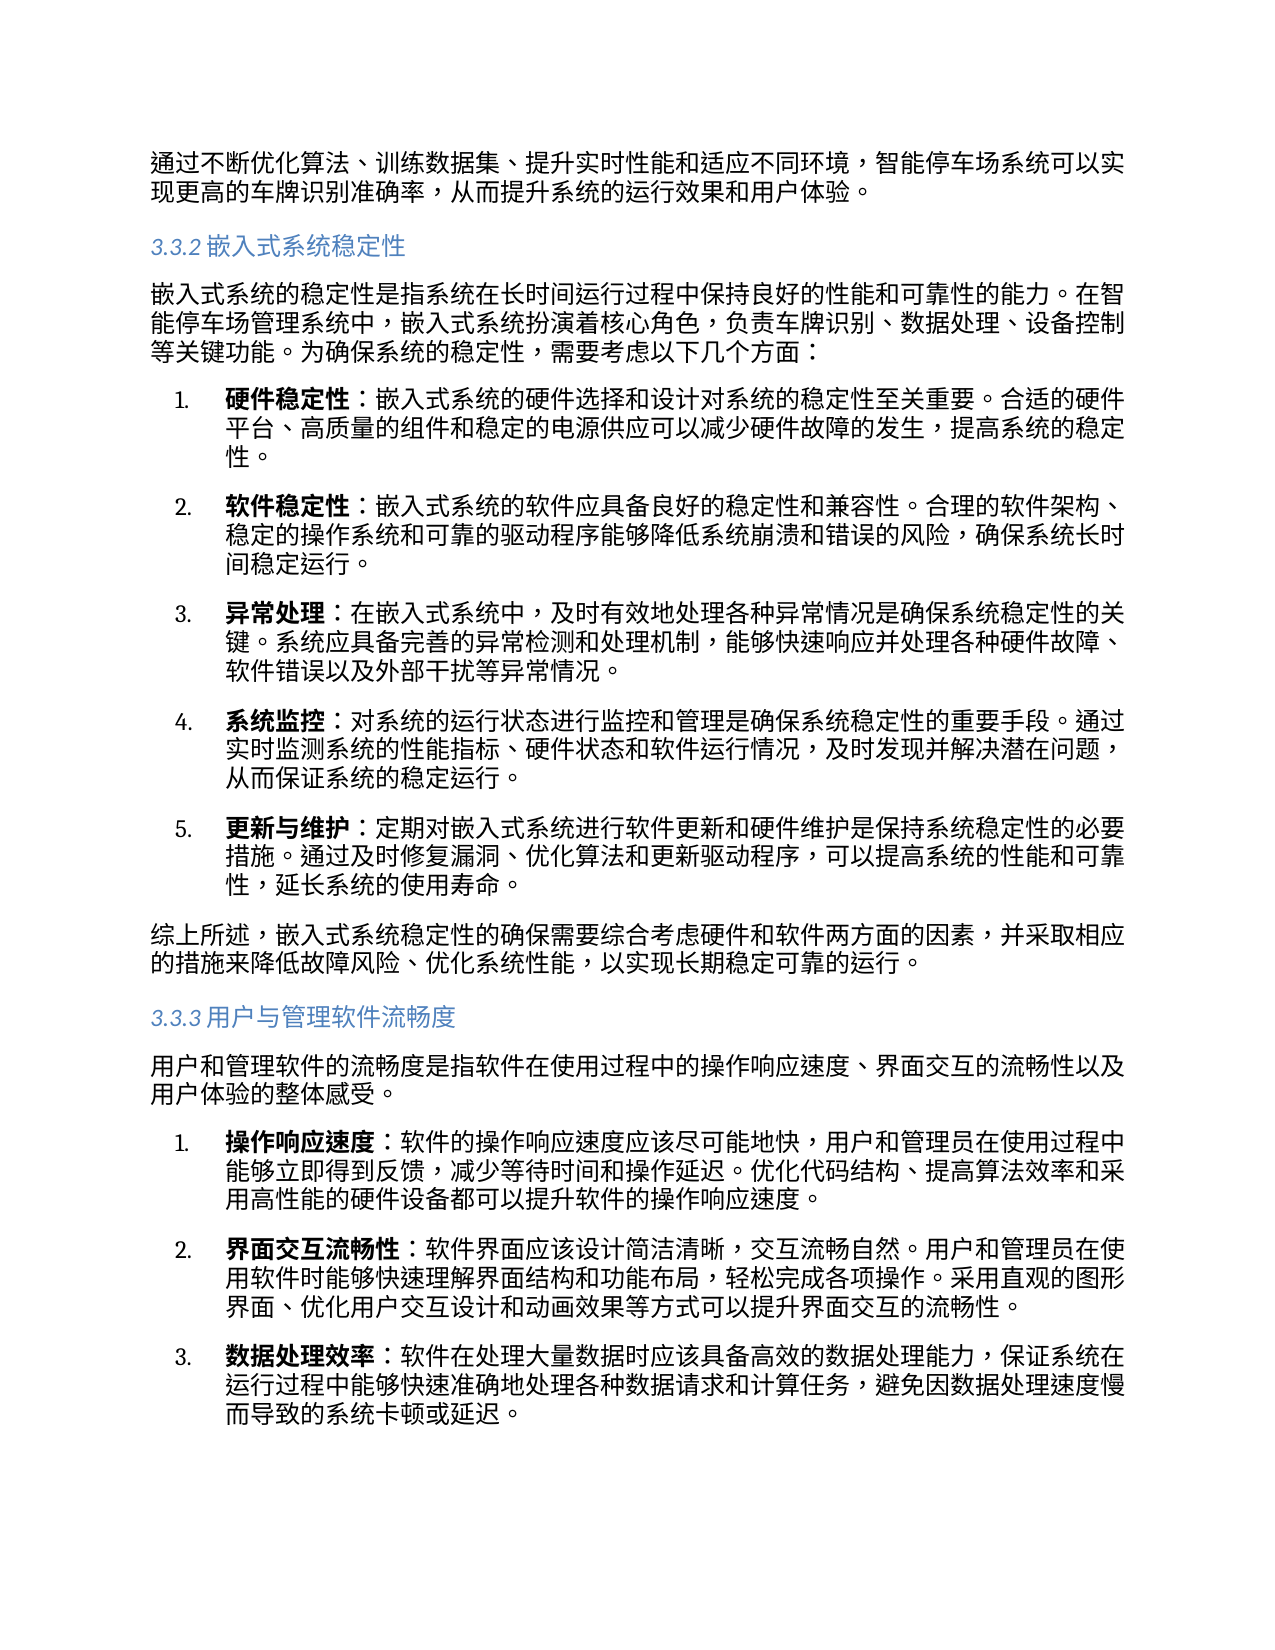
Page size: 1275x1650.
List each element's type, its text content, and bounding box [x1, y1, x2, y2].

text 通过不断优化算法、训练数据集、提升实时性能和适应不同环境，智能停车场系统可以实现更高的车牌识别准确率，从而提升系统的运行效果和用户体验。 [150, 150, 1125, 207]
list 异常处理：在嵌入式系统中，及时有效地处理各种异常情况是确保系统稳定性的关键。系统应具备完善的异常检测和处理机制，能够快速响应并处理各种硬件故障、软件错误以及外部干扰等异常情况。 [175, 600, 1125, 687]
text 嵌入式系统的稳定性是指系统在长时间运行过程中保持良好的性能和可靠性的能力。在智能停车场管理系统中，嵌入式系统扮演着核心角色，负责车牌识别、数据处理、设备控制等关键功能。为确保系统的稳定性，需要考虑以下几个方面： [150, 281, 1125, 367]
list 界面交互流畅性：软件界面应该设计简洁清晰，交互流畅自然。用户和管理员在使用软件时能够快速理解界面结构和功能布局，轻松完成各项操作。采用直观的图形界面、优化用户交互设计和动画效果等方式可以提升界面交互的流畅性。 [175, 1236, 1125, 1322]
list 更新与维护：定期对嵌入式系统进行软件更新和硬件维护是保持系统稳定性的必要措施。通过及时修复漏洞、优化算法和更新驱动程序，可以提高系统的性能和可靠性，延长系统的使用寿命。 [175, 814, 1125, 901]
text 用户和管理软件的流畅度是指软件在使用过程中的操作响应速度、界面交互的流畅性以及用户体验的整体感受。 [150, 1053, 1125, 1110]
subtitle 3.3.3 用户与管理软件流畅度 [150, 1000, 1125, 1034]
list 硬件稳定性：嵌入式系统的硬件选择和设计对系统的稳定性至关重要。合适的硬件平台、高质量的组件和稳定的电源供应可以减少硬件故障的发生，提高系统的稳定性。 [175, 386, 1125, 472]
list 软件稳定性：嵌入式系统的软件应具备良好的稳定性和兼容性。合理的软件架构、稳定的操作系统和可靠的驱动程序能够降低系统崩溃和错误的风险，确保系统长时间稳定运行。 [175, 493, 1125, 579]
subtitle 3.3.2 嵌入式系统稳定性 [150, 228, 1125, 262]
list 操作响应速度：软件的操作响应速度应该尽可能地快，用户和管理员在使用过程中能够立即得到反馈，减少等待时间和操作延迟。优化代码结构、提高算法效率和采用高性能的硬件设备都可以提升软件的操作响应速度。 [175, 1129, 1125, 1215]
list 系统监控：对系统的运行状态进行监控和管理是确保系统稳定性的重要手段。通过实时监测系统的性能指标、硬件状态和软件运行情况，及时发现并解决潜在问题，从而保证系统的稳定运行。 [175, 707, 1125, 794]
list 数据处理效率：软件在处理大量数据时应该具备高效的数据处理能力，保证系统在运行过程中能够快速准确地处理各种数据请求和计算任务，避免因数据处理速度慢而导致的系统卡顿或延迟。 [175, 1343, 1125, 1429]
text 综上所述，嵌入式系统稳定性的确保需要综合考虑硬件和软件两方面的因素，并采取相应的措施来降低故障风险、优化系统性能，以实现长期稳定可靠的运行。 [150, 922, 1125, 979]
